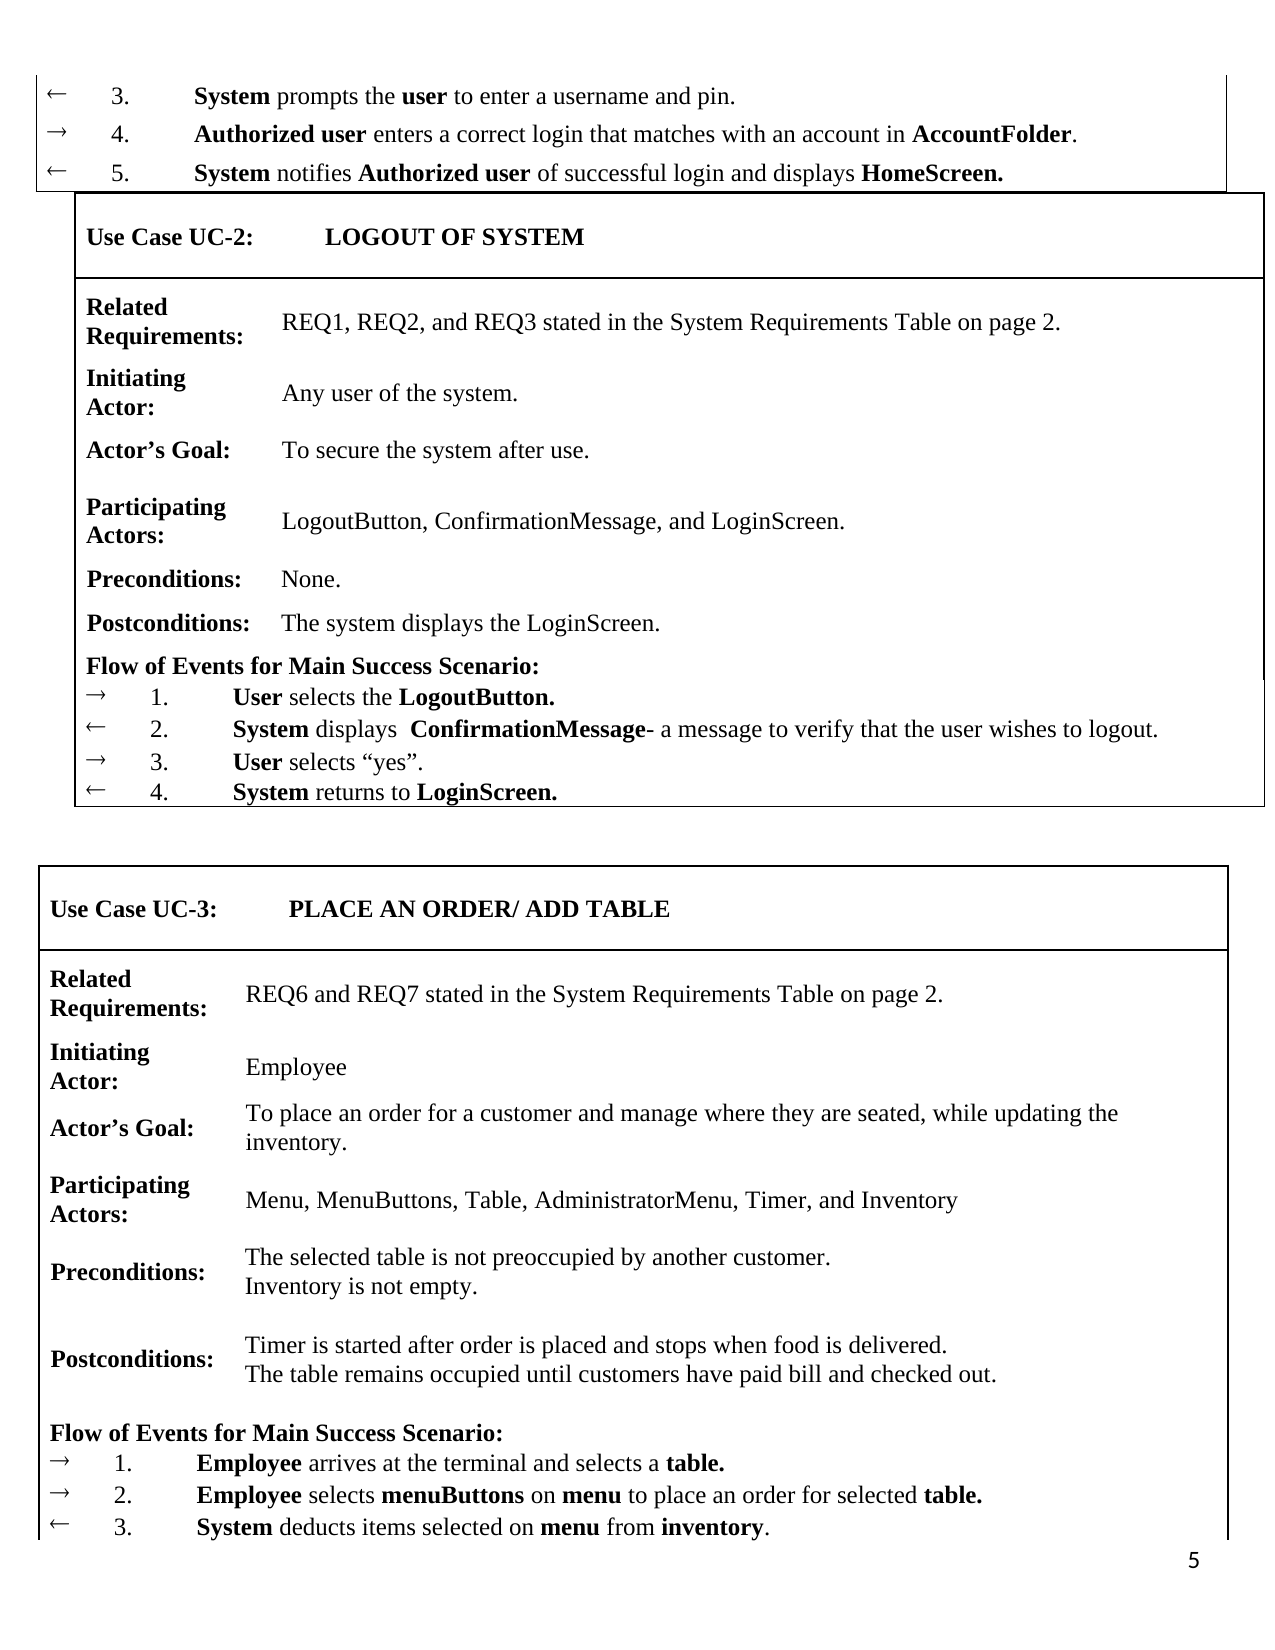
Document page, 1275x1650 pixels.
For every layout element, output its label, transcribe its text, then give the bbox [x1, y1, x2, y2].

table_cell 4. [100, 114, 183, 152]
table_cell Actor’s Goal: [40, 1097, 234, 1156]
table_cell 4. [139, 776, 222, 806]
table_cell Initiating Actor: [40, 1034, 234, 1097]
table_cell User selects “yes”. [222, 745, 1264, 776]
table_cell Employee selects menuButtons on menu to place an order for selected table. [186, 1477, 1227, 1510]
table_cell 2. [103, 1477, 186, 1510]
table_cell LogoutButton, ConfirmationMessage, and LoginScreen. [270, 477, 1263, 562]
table_cell Postconditions: [76, 593, 270, 650]
table_cell 3. [139, 745, 222, 776]
table_cell Timer is started after order is placed and stops when food is delivered. The table remains occupied until customers have paid bill and checked out. [234, 1300, 1227, 1416]
table_cell System notifies Authorized user of successful login and displays HomeScreen. [183, 153, 1226, 191]
table_cell Postconditions: [40, 1300, 234, 1416]
table_cell 2. [139, 710, 222, 745]
table_cell System deducts items selected on menu from inventory. [186, 1510, 1227, 1540]
table_cell Actor’s Goal: [76, 421, 270, 477]
table_cell System prompts the user to enter a username and pin. [183, 75, 1226, 114]
table_cell [40, 1510, 103, 1540]
table_cell Participating Actors: [40, 1156, 234, 1241]
table_cell Any user of the system. [270, 362, 1263, 421]
table_cell REQ1, REQ2, and REQ3 stated in the System Requirements Table on page 2. [270, 279, 1263, 362]
table_cell None. [270, 562, 1263, 593]
table_cell The selected table is not preoccupied by another customer. Inventory is not empty. [234, 1241, 1227, 1300]
table_header PLACE AN ORDER/ ADD TABLE [278, 867, 1227, 949]
table_cell 1. [103, 1447, 186, 1477]
table_cell 1. [139, 680, 222, 710]
table_cell System returns to LoginScreen. [222, 776, 1264, 806]
table_cell Participating Actors: [76, 477, 270, 562]
table_cell Related Requirements: [76, 279, 270, 362]
table_cell System displays ConfirmationMessage- a message to verify that the user wishes to logout. [222, 710, 1264, 745]
table_cell Flow of Events for Main Success Scenario: [40, 1416, 1227, 1447]
table_cell 5. [100, 153, 183, 191]
table_cell Authorized user enters a correct login that matches with an account in AccountFolder. [183, 114, 1226, 152]
table_cell To place an order for a customer and manage where they are seated, while updating the inventory. [234, 1097, 1227, 1156]
table_header Use Case UC-2: [76, 194, 314, 277]
table_cell [37, 153, 100, 191]
table_cell Employee [234, 1034, 1227, 1097]
table_cell [40, 1477, 103, 1510]
table_cell [37, 114, 100, 152]
table_cell The system displays the LoginScreen. [270, 593, 1263, 650]
table_cell Flow of Events for Main Success Scenario: [76, 650, 1263, 680]
table_cell User selects the LogoutButton. [222, 680, 1264, 710]
table_cell To secure the system after use. [270, 421, 1263, 477]
table_cell [40, 1447, 103, 1477]
table_cell [76, 745, 139, 776]
table_cell Employee arrives at the terminal and selects a table. [186, 1447, 1227, 1477]
table_cell Preconditions: [76, 562, 270, 593]
table_cell Initiating Actor: [76, 362, 270, 421]
table_header Use Case UC-3: [40, 867, 278, 949]
table_header LOGOUT OF SYSTEM [314, 194, 1263, 277]
table_cell [76, 680, 139, 710]
table_cell Preconditions: [40, 1241, 234, 1300]
table_cell REQ6 and REQ7 stated in the System Requirements Table on page 2. [234, 951, 1227, 1034]
table_cell 3. [103, 1510, 186, 1540]
table_cell [37, 75, 100, 114]
table_cell 3. [100, 75, 183, 114]
table_cell [76, 776, 139, 806]
table_cell Related Requirements: [40, 951, 234, 1034]
table_cell Menu, MenuButtons, Table, AdministratorMenu, Timer, and Inventory [234, 1156, 1227, 1241]
table_cell [76, 710, 139, 745]
